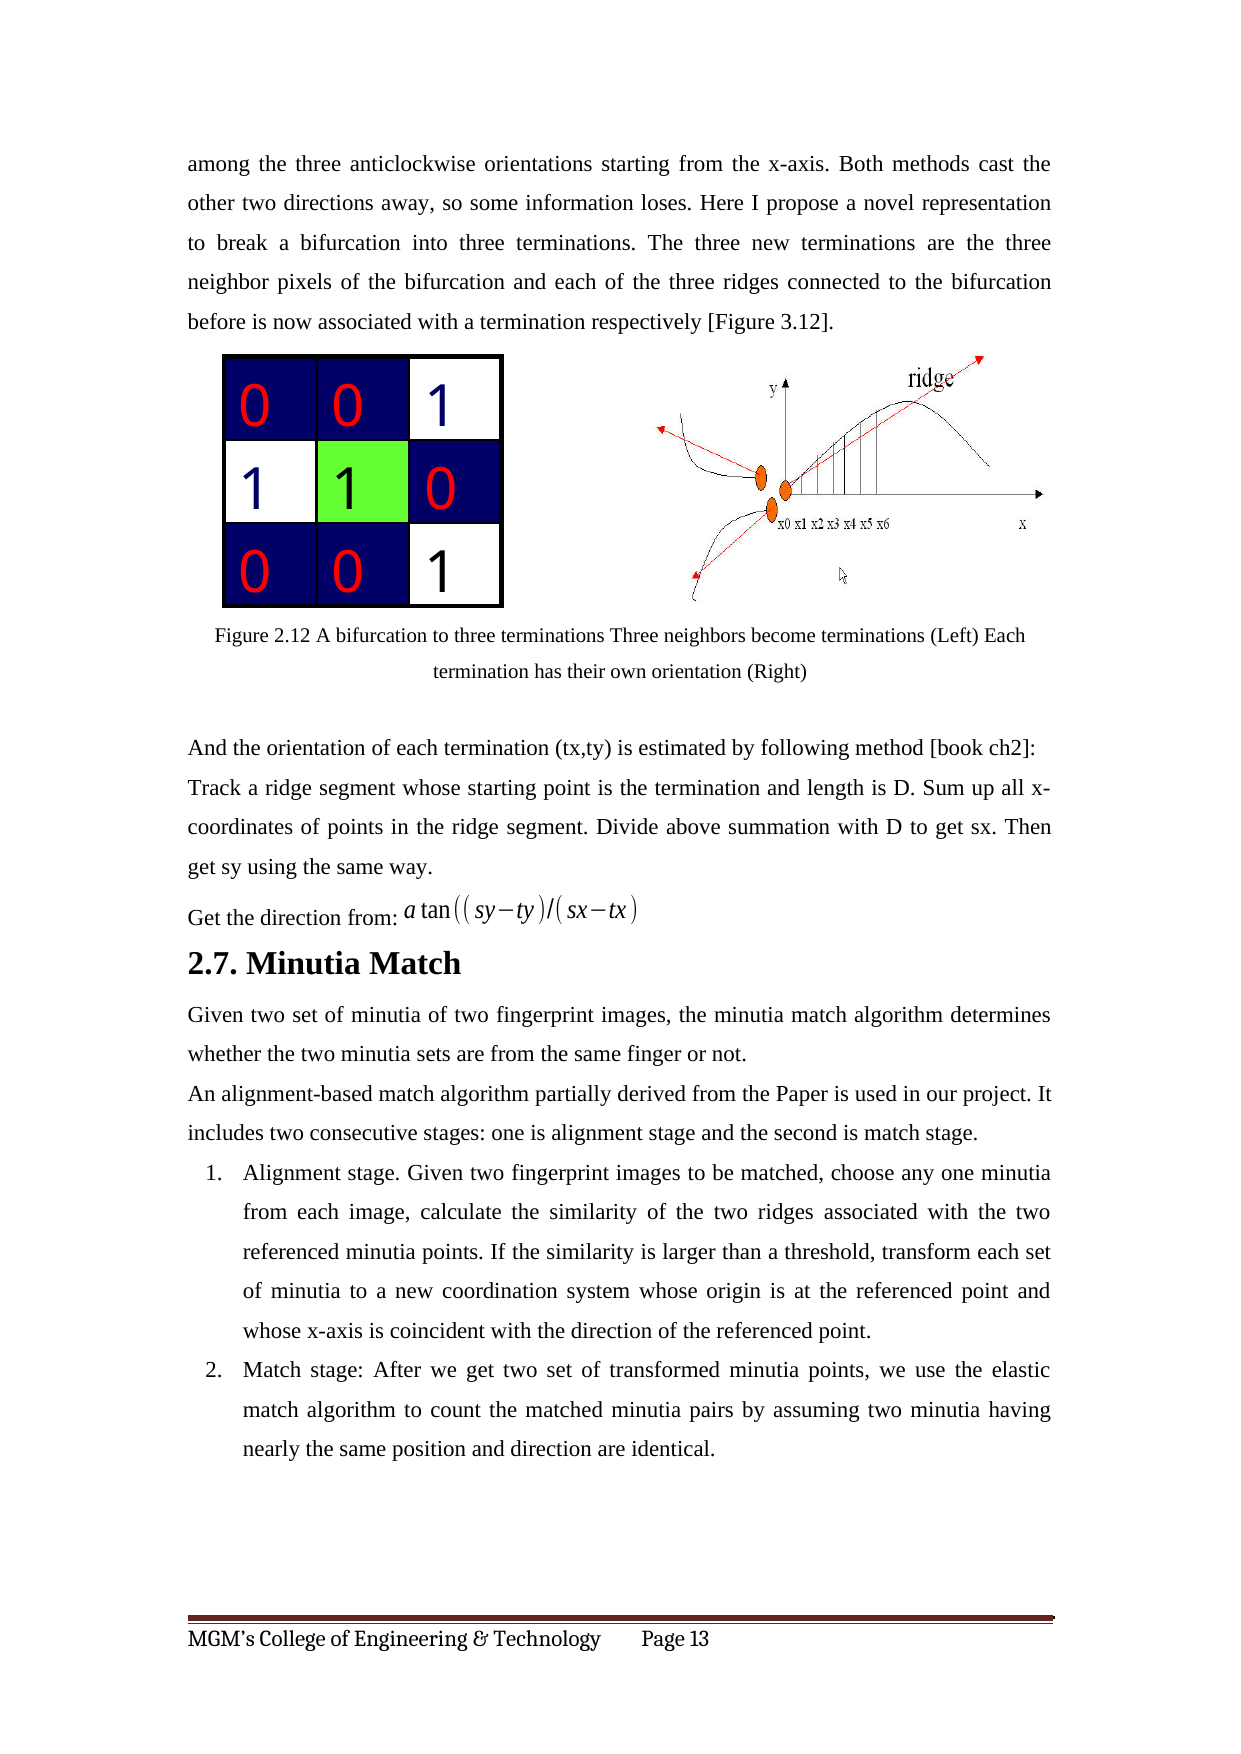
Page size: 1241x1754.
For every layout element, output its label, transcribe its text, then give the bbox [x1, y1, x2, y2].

list Alignment stage. Given two fingerprint images to be matched, choose any one minutia from each image, calculate the similarity of the two ridges associated with the two referenced minutia points. If the similarity is larger than a threshold, transform each set of minutia to a new coordination system whose origin is at the referenced point and whose x-axis is coincident with the direction of the referenced point. [205, 1159, 1053, 1343]
text 2.7. Minutia Match [187, 943, 1053, 982]
text Track a ridge segment whose starting point is the termination and length is D. Sum up all x-coordinates of points in the ridge segment. Divide above summation with D to get sx. Then get sy using the same way. [187, 774, 1053, 879]
text Figure 2.12 A bifurcation to three terminations Three neighbors become terminations (Left) Each termination has their own orientation (Right) [187, 623, 1053, 683]
picture [641, 347, 1053, 610]
list Match stage: After we get two set of transformed minutia points, we use the elastic match algorithm to count the matched minutia pairs by assuming two minutia having nearly the same position and direction are identical. [205, 1356, 1053, 1461]
text Get the direction from: [187, 892, 1053, 930]
text Given two set of minutia of two fingerprint images, the minutia match algorithm determines whether the two minutia sets are from the same finger or not. [187, 1001, 1053, 1067]
text An alignment-based match algorithm partially derived from the Paper is used in our project. It includes two consecutive stages: one is alignment stage and the second is match stage. [187, 1080, 1053, 1146]
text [187, 150, 1053, 334]
text And the orientation of each termination (tx,ty) is estimated by following method [book ch2]: [187, 734, 1053, 761]
